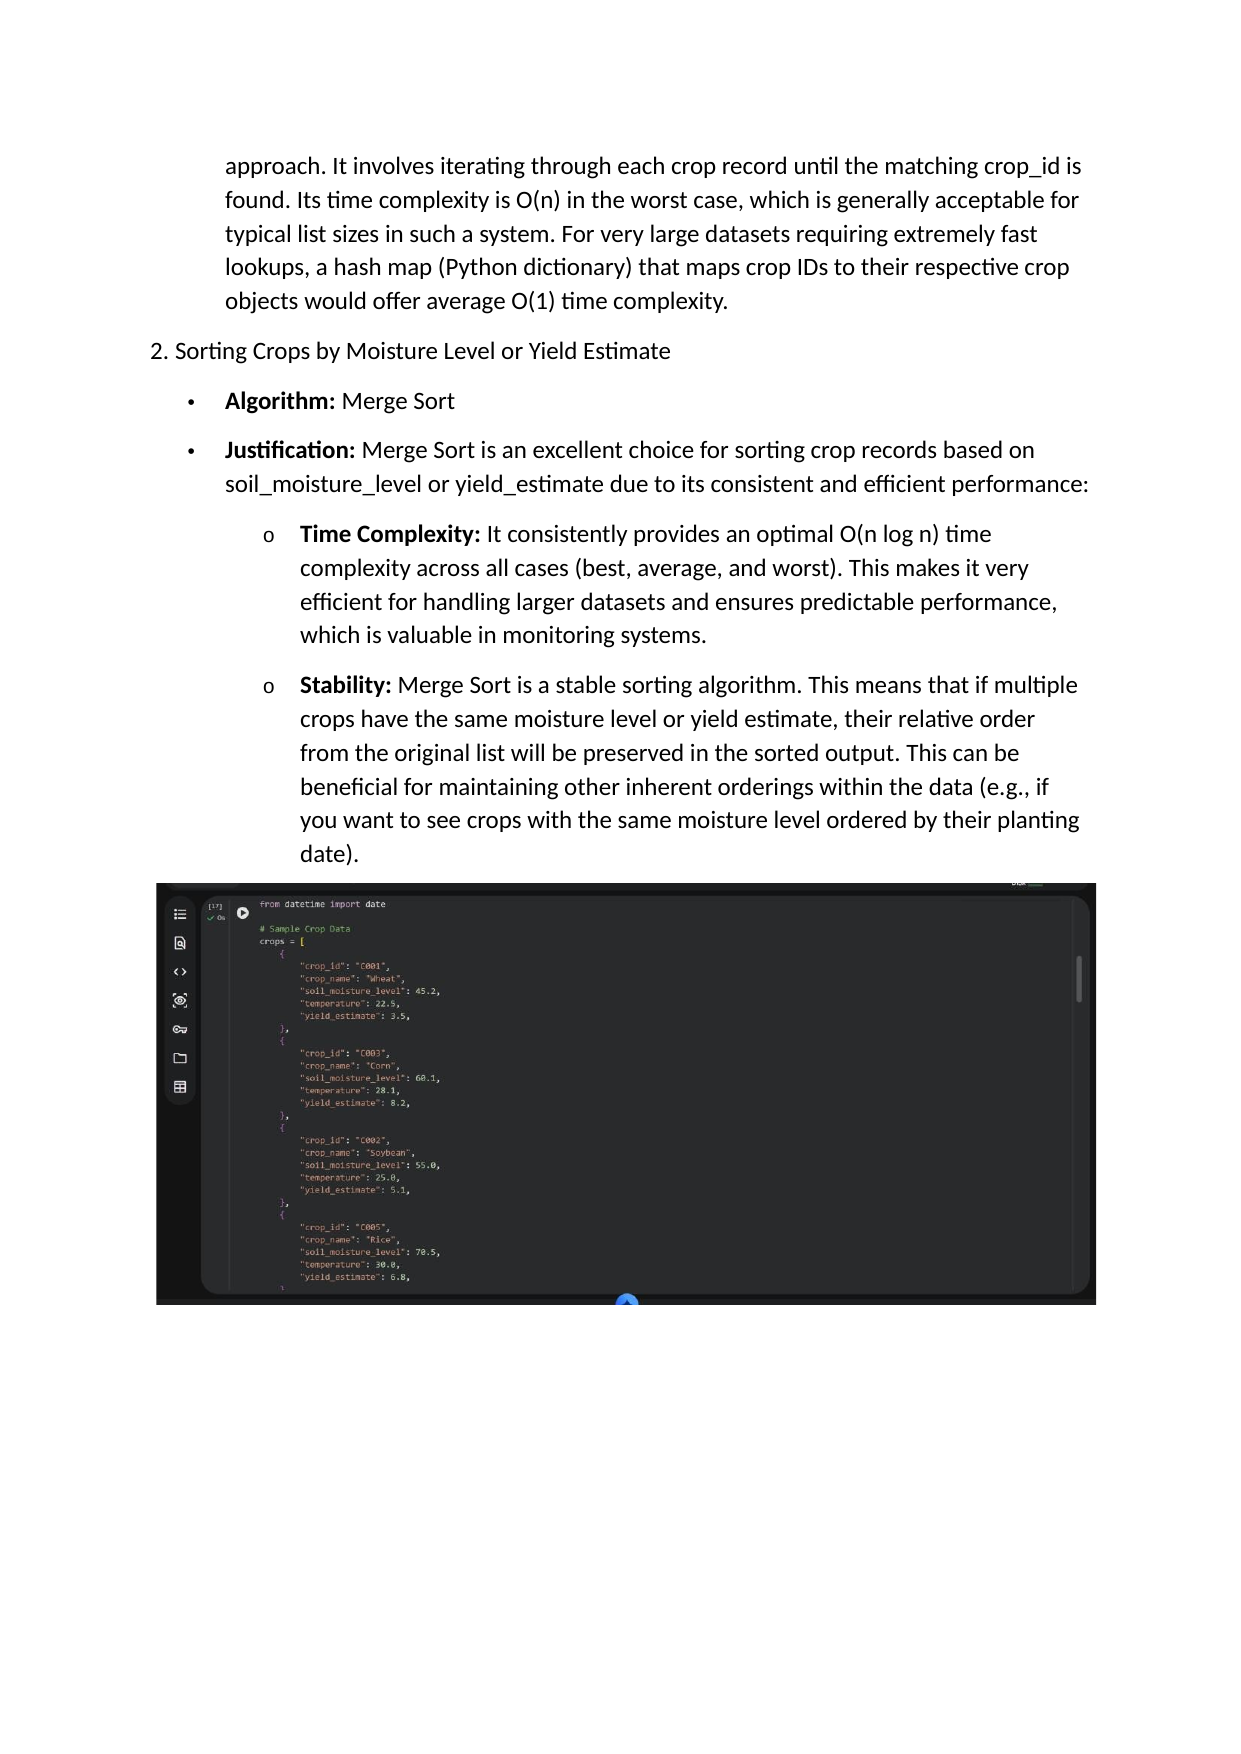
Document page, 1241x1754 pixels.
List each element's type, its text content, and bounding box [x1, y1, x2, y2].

list Sorting Crops by Moisture Level or Yield Estimate [150, 335, 1090, 366]
list Stability: Merge Sort is a stable sorting algorithm. This means that if multiple crops have the same moisture level or yield estimate, their relative order from the original list will be preserved in the sorted output. This can be beneficial for maintaining other inherent orderings within the data (e.g., if you want to see crops with the same moisture level ordered by their planting date). [262, 669, 1090, 869]
list Time Complexity: It consistently provides an optimal O(n log n) time complexity across all cases (best, average, and worst). This makes it very efficient for handling larger datasets and ensures predictable performance, which is valuable in monitoring systems. [262, 518, 1090, 650]
picture [156, 883, 1097, 1305]
list Justification: Merge Sort is an excellent choice for sorting crop records based on soil_moisture_level or yield_estimate due to its consistent and efficient performance: [187, 434, 1090, 499]
list Algorithm: Merge Sort [187, 385, 1090, 415]
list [187, 150, 1090, 316]
